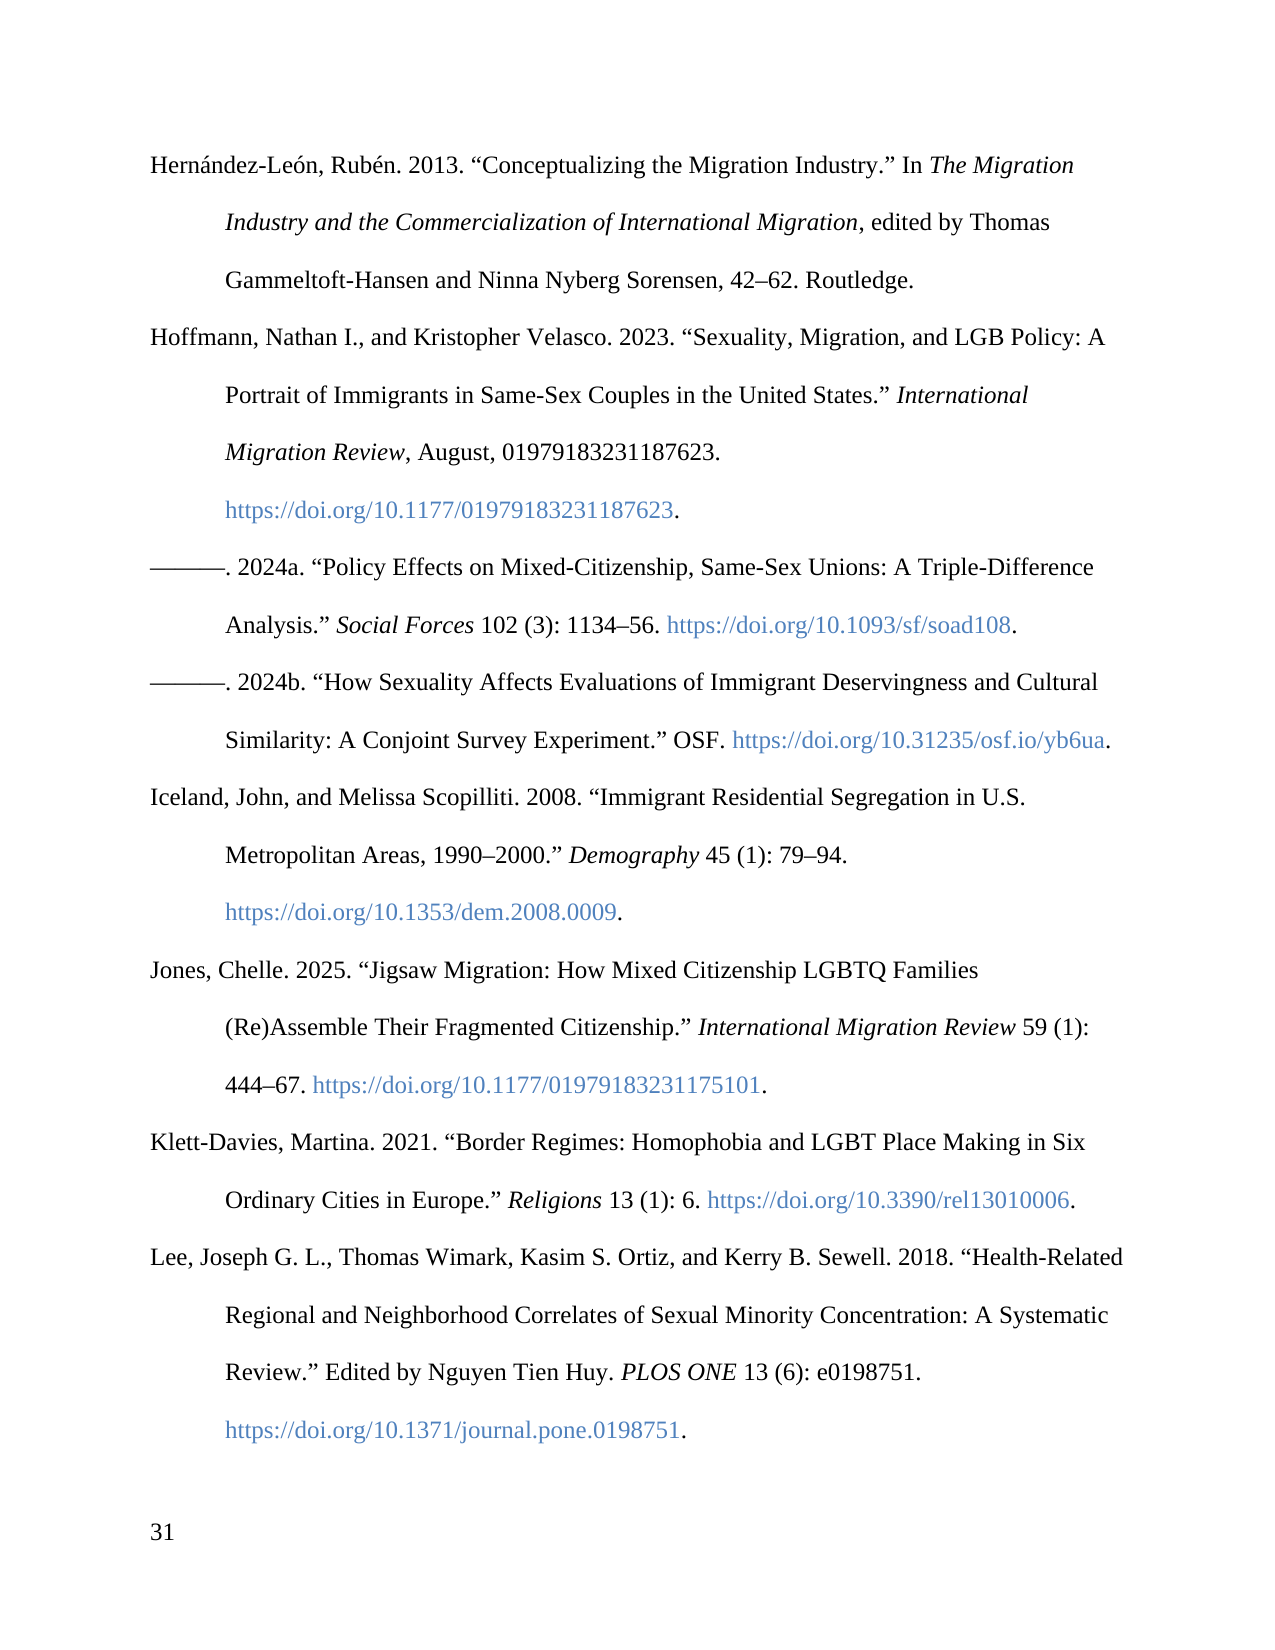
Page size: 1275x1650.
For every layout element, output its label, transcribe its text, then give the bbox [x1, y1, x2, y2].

text Hoffmann, Nathan I., and Kristopher Velasco. 2023. “Sexuality, Migration, and LGB Policy: A Portrait of Immigrants in Same-Sex Couples in the United States.” International Migration Review, August, 01979183231187623. https://doi.org/10.1177/01979183231187623. [150, 322, 1125, 524]
text ———. 2024b. “How Sexuality Affects Evaluations of Immigrant Deservingness and Cultural Similarity: A Conjoint Survey Experiment.” OSF. https://doi.org/10.31235/osf.io/yb6ua. [150, 667, 1125, 754]
text ———. 2024a. “Policy Effects on Mixed-Citizenship, Same-Sex Unions: A Triple-Difference Analysis.” Social Forces 102 (3): 1134–56. https://doi.org/10.1093/sf/soad108. [150, 552, 1125, 639]
text Lee, Joseph G. L., Thomas Wimark, Kasim S. Ortiz, and Kerry B. Sewell. 2018. “Health-Related Regional and Neighborhood Correlates of Sexual Minority Concentration: A Systematic Review.” Edited by Nguyen Tien Huy. PLOS ONE 13 (6): e0198751. https://doi.org/10.1371/journal.pone.0198751. [150, 1242, 1125, 1444]
text Iceland, John, and Melissa Scopilliti. 2008. “Immigrant Residential Segregation in U.S. Metropolitan Areas, 1990–2000.” Demography 45 (1): 79–94. https://doi.org/10.1353/dem.2008.0009. [150, 782, 1125, 926]
text Klett-Davies, Martina. 2021. “Border Regimes: Homophobia and LGBT Place Making in Six Ordinary Cities in Europe.” Religions 13 (1): 6. https://doi.org/10.3390/rel13010006. [150, 1127, 1125, 1214]
text Hernández-León, Rubén. 2013. “Conceptualizing the Migration Industry.” In The Migration Industry and the Commercialization of International Migration, edited by Thomas Gammeltoft-Hansen and Ninna Nyberg Sorensen, 42–62. Routledge. [150, 150, 1125, 294]
text Jones, Chelle. 2025. “Jigsaw Migration: How Mixed Citizenship LGBTQ Families (Re)Assemble Their Fragmented Citizenship.” International Migration Review 59 (1): 444–67. https://doi.org/10.1177/01979183231175101. [150, 955, 1125, 1099]
